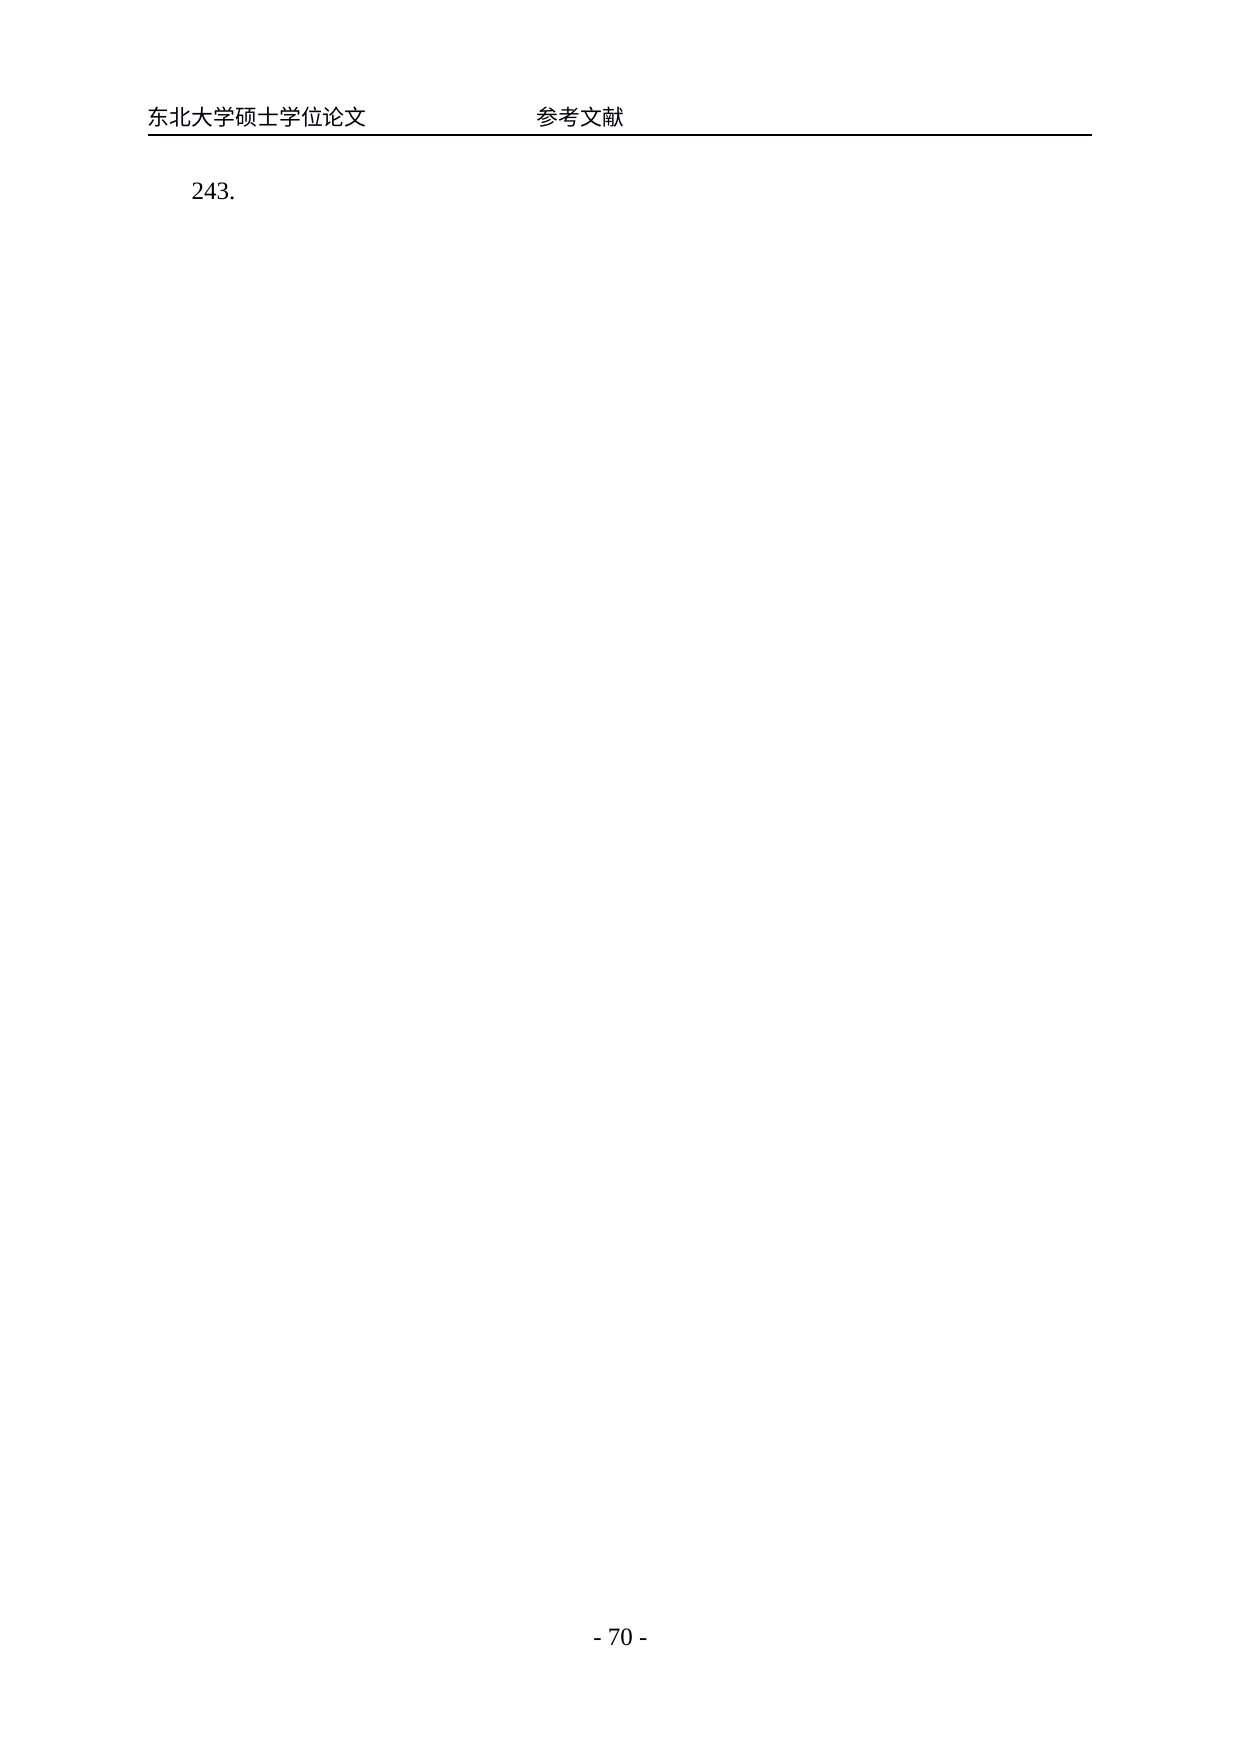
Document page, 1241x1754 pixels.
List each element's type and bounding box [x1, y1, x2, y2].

list [148, 162, 1092, 208]
